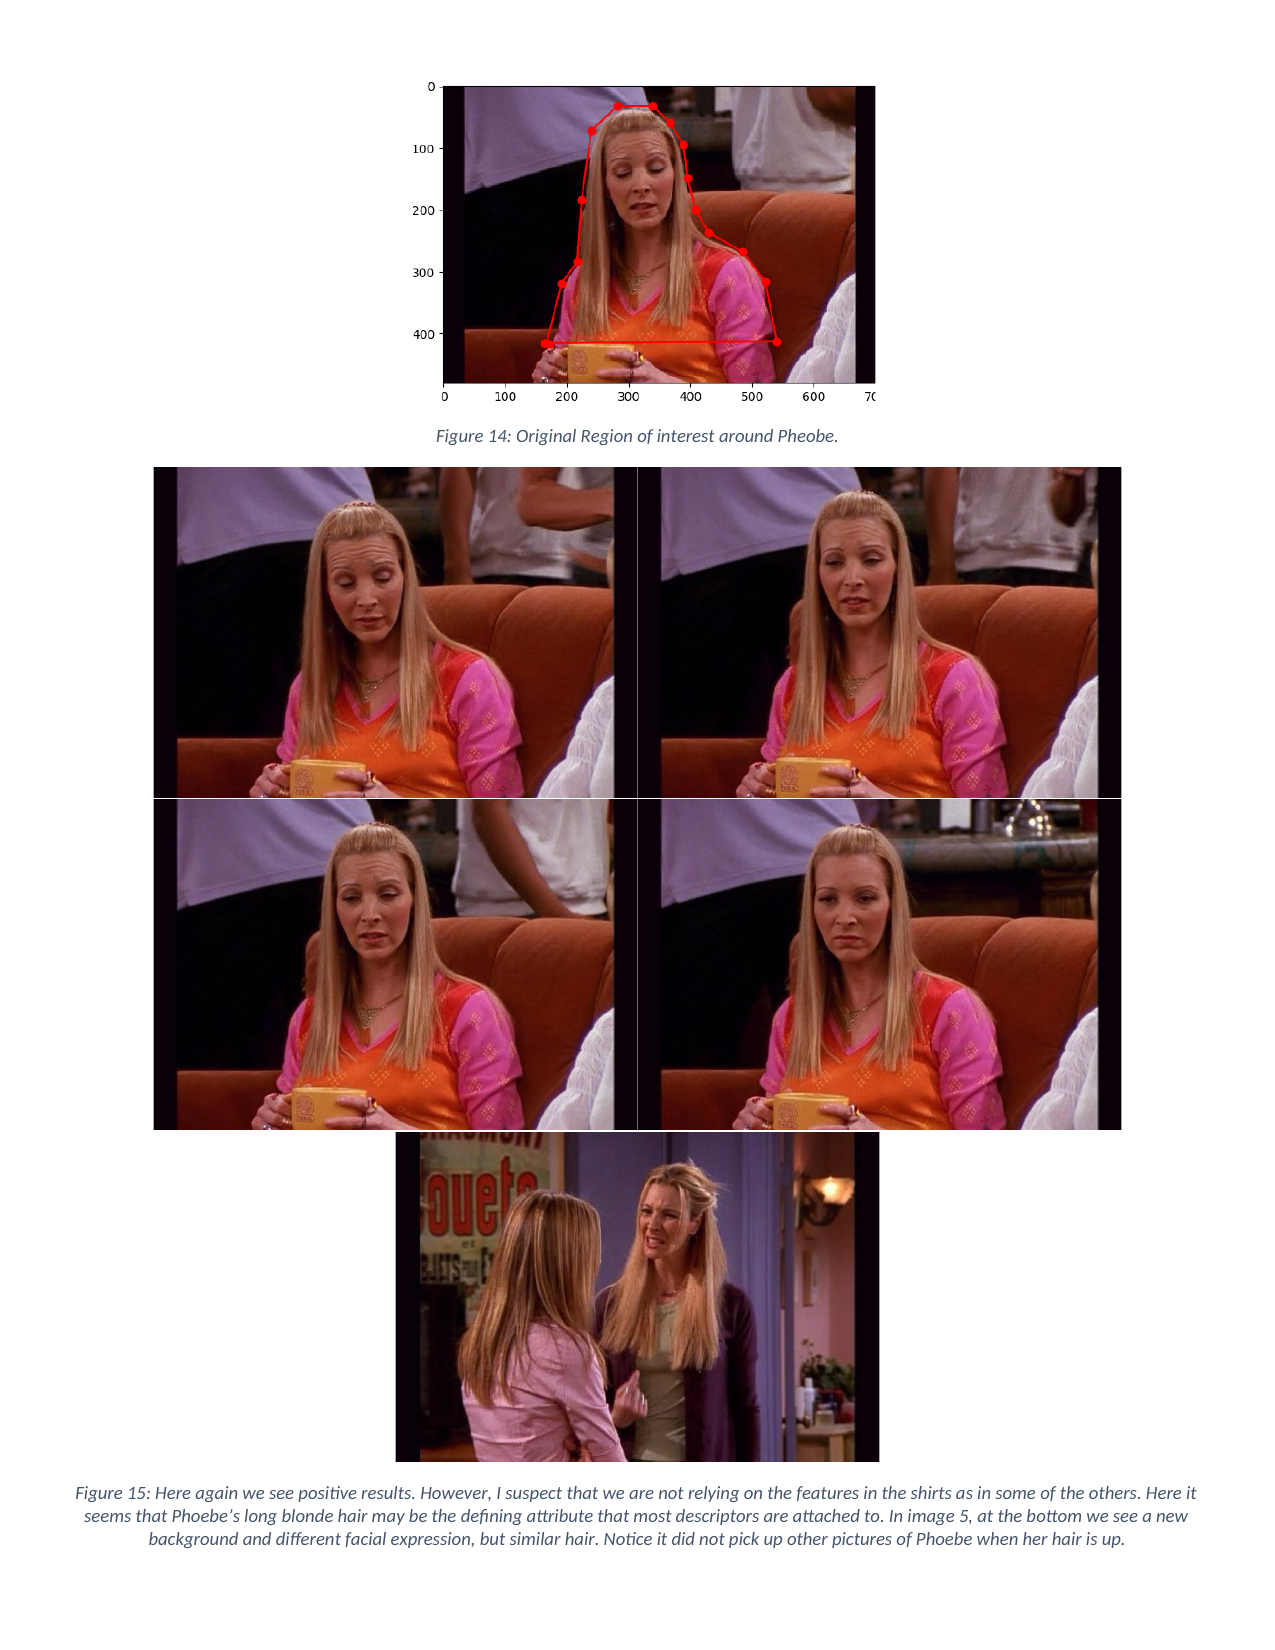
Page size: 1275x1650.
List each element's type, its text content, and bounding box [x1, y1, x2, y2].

picture [399, 75, 876, 405]
picture [395, 1132, 880, 1462]
picture [153, 467, 1122, 798]
picture [153, 799, 1122, 1130]
